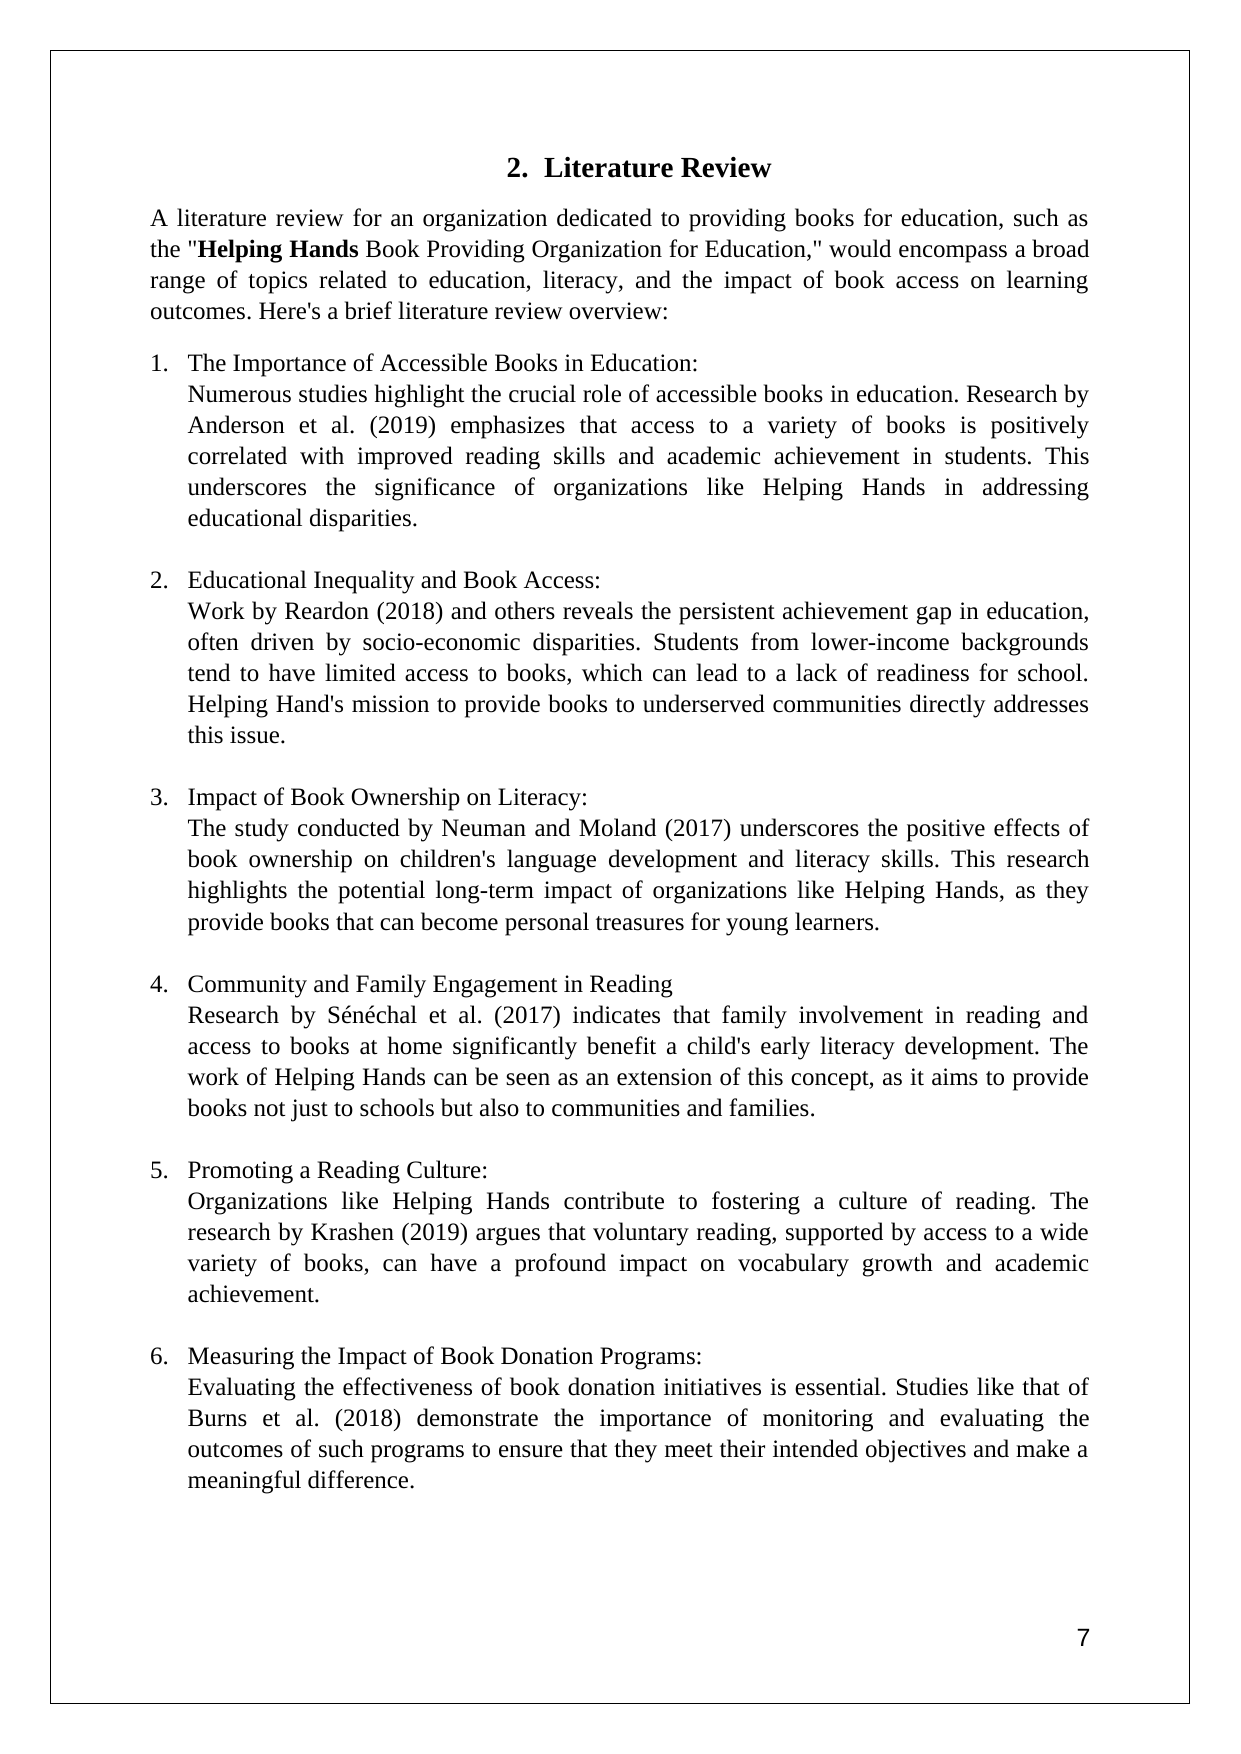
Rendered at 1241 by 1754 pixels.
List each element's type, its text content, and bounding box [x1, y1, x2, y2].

text A literature review for an organization dedicated to providing books for education, such as the "Helping Hands Book Providing Organization for Education," would encompass a broad range of topics related to education, literacy, and the impact of book access on learning outcomes. Here's a brief literature review overview: [150, 203, 1090, 325]
list Measuring the Impact of Book Donation Programs: [150, 1341, 1090, 1370]
list Educational Inequality and Book Access: [150, 565, 1090, 594]
list The Importance of Accessible Books in Education: [150, 348, 1090, 377]
list Numerous studies highlight the crucial role of accessible books in education. Research by Anderson et al. (2019) emphasizes that access to a variety of books is positively correlated with improved reading skills and academic achievement in students. This underscores the significance of organizations like Helping Hands in addressing educational disparities. [187, 379, 1090, 532]
list Work by Reardon (2018) and others reveals the persistent achievement gap in education, often driven by socio-economic disparities. Students from lower-income backgrounds tend to have limited access to books, which can lead to a lack of readiness for school. Helping Hand's mission to provide books to underserved communities directly addresses this issue. [187, 596, 1090, 749]
list The study conducted by Neuman and Moland (2017) underscores the positive effects of book ownership on children's language development and literacy skills. This research highlights the potential long-term impact of organizations like Helping Hands, as they provide books that can become personal treasures for young learners. [187, 813, 1090, 935]
list Promoting a Reading Culture: [150, 1155, 1090, 1184]
list Impact of Book Ownership on Literacy: [150, 782, 1090, 811]
list Literature Review [187, 150, 1090, 183]
list Evaluating the effectiveness of book donation initiatives is essential. Studies like that of Burns et al. (2018) demonstrate the importance of monitoring and evaluating the outcomes of such programs to ensure that they meet their intended objectives and make a meaningful difference. [187, 1372, 1090, 1494]
list Research by Sénéchal et al. (2017) indicates that family involvement in reading and access to books at home significantly benefit a child's early literacy development. The work of Helping Hands can be seen as an extension of this concept, as it aims to provide books not just to schools but also to communities and families. [187, 1000, 1090, 1122]
list Organizations like Helping Hands contribute to fostering a culture of reading. The research by Krashen (2019) argues that voluntary reading, supported by access to a wide variety of books, can have a profound impact on vocabulary growth and academic achievement. [187, 1186, 1090, 1308]
list Community and Family Engagement in Reading [150, 969, 1090, 997]
